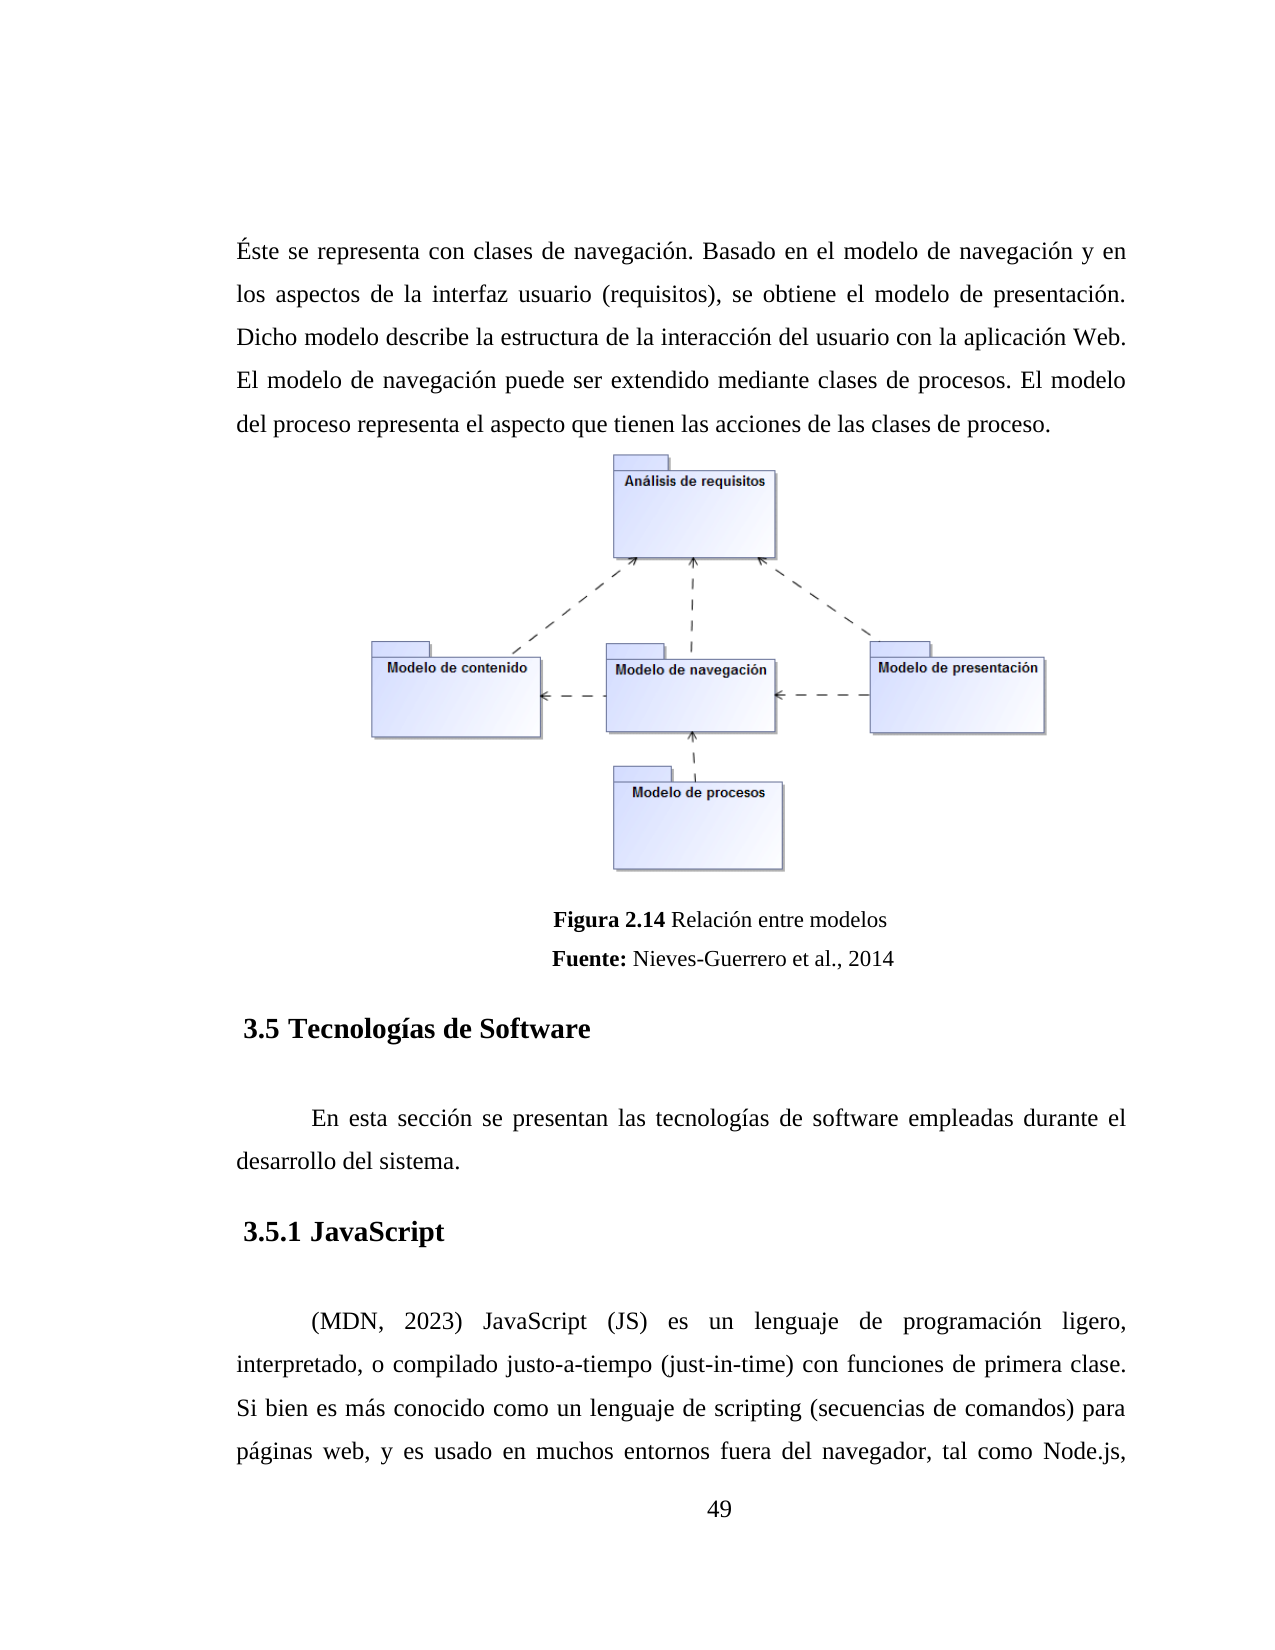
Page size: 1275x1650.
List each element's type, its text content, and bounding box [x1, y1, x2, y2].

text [236, 236, 1127, 437]
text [236, 1306, 1127, 1464]
picture [364, 445, 1054, 879]
subtitle JavaScript [243, 1214, 1127, 1248]
text En esta sección se presentan las tecnologías de software empleadas durante el desarrollo del sistema. [236, 1103, 1127, 1175]
